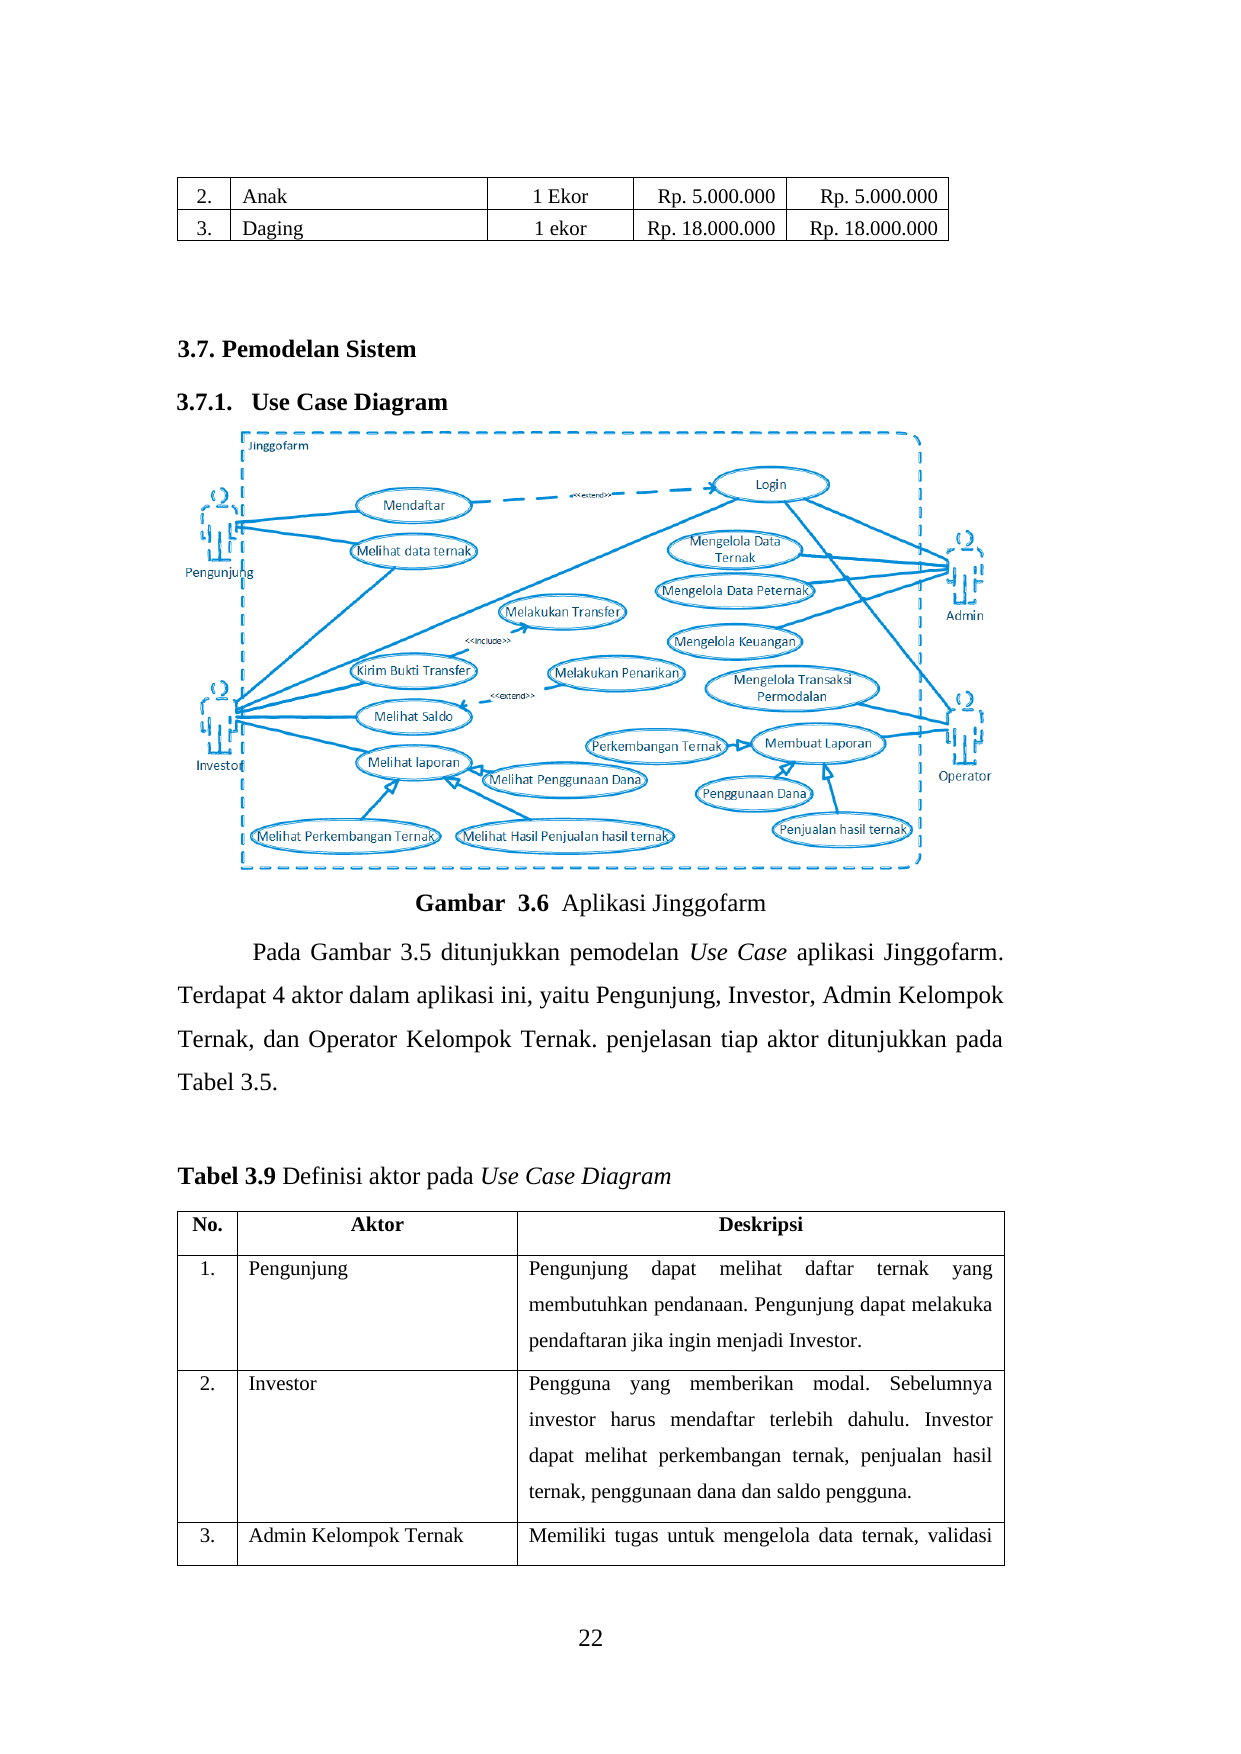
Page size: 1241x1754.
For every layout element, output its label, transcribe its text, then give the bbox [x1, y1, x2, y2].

picture [177, 430, 1004, 870]
table_cell Anak [231, 178, 487, 208]
table_cell 3. [178, 1523, 237, 1565]
subtitle Use Case Diagram [176, 387, 1004, 416]
table_cell Memiliki tugas untuk mengelola data ternak, validasi transfer, mengelola laporan dan mengelola data peternak yang ada pada kelompok ternak [518, 1523, 1004, 1565]
table_cell Pengunjung [238, 1256, 517, 1370]
table_cell Daging [231, 210, 487, 240]
table_cell Rp. 18.000.000 [634, 210, 786, 240]
table_cell Pengunjung dapat melihat daftar ternak yang membutuhkan pendanaan. Pengunjung dapat melakuka pendaftaran jika ingin menjadi Investor. [518, 1256, 1004, 1370]
subtitle Pemodelan Sistem [177, 334, 1004, 363]
table_cell Rp. 18.000.000 [787, 210, 948, 240]
table_cell Pengguna yang memberikan modal. Sebelumnya investor harus mendaftar terlebih dahulu. Investor dapat melihat perkembangan ternak, penjualan hasil ternak, penggunaan dana dan saldo pengguna. [518, 1371, 1004, 1522]
table_cell Rp. 5.000.000 [787, 178, 948, 208]
table_cell Investor [238, 1371, 517, 1522]
table_cell 1 ekor [488, 210, 633, 240]
table_header No. [178, 1212, 237, 1254]
table_cell Admin Kelompok Ternak [238, 1523, 517, 1565]
table_cell 3. [178, 210, 230, 240]
text Pada Gambar 3.5 ditunjukkan pemodelan Use Case aplikasi Jinggofarm. Terdapat 4 aktor dalam aplikasi ini, yaitu Pengunjung, Investor, Admin Kelompok Ternak, dan Operator Kelompok Ternak. penjelasan tiap aktor ditunjukkan pada Tabel 3.5. [177, 937, 1004, 1096]
table_cell 1 Ekor [488, 178, 633, 208]
table_cell 1. [178, 1256, 237, 1370]
table_header Aktor [238, 1212, 517, 1254]
table_cell 2. [178, 178, 230, 208]
table_header Deskripsi [518, 1212, 1004, 1254]
table_cell Rp. 5.000.000 [634, 178, 786, 208]
table_cell 2. [178, 1371, 237, 1522]
